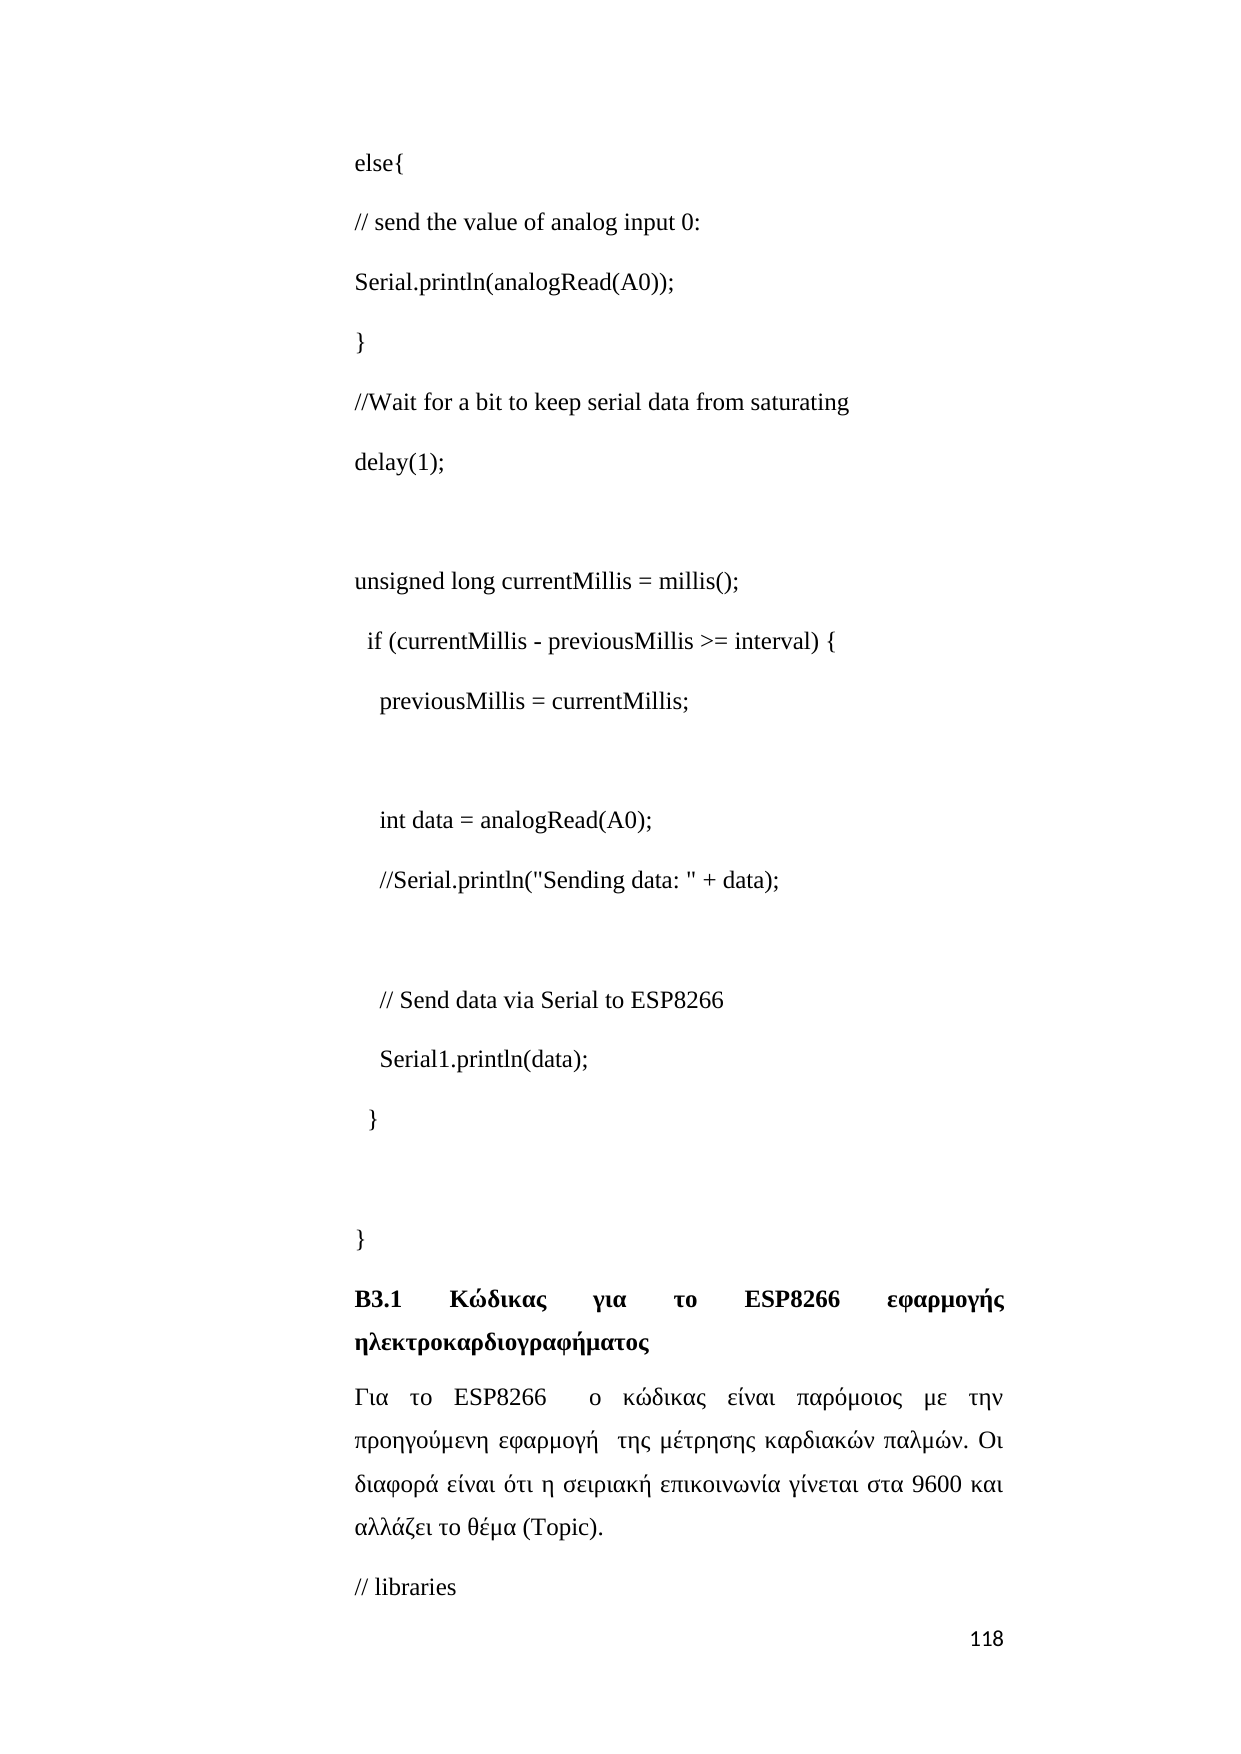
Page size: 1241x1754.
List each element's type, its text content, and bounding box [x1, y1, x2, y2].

text unsigned long currentMillis = millis(); [354, 566, 1004, 595]
text } [354, 1104, 1004, 1133]
text } [354, 1224, 1004, 1253]
text // Send data via Serial to ESP8266 [354, 985, 1004, 1013]
text Για το ESP8266 ο κώδικας είναι παρόμοιος με την προηγούμενη εφαρμογή της μέτρησης καρδιακών παλμών. Οι διαφορά είναι ότι η σειριακή επικοινωνία γίνεται στα 9600 και αλλάζει το θέμα (Topic). [354, 1382, 1004, 1541]
text // libraries [354, 1572, 1004, 1600]
text previousMillis = currentMillis; [354, 686, 1004, 714]
text // send the value of analog input 0: [354, 207, 1004, 236]
text else{ [354, 148, 1004, 176]
subtitle Β3.1 Κώδικας για το ESP8266 εφαρμογής ηλεκτροκαρδιογραφήματος [354, 1284, 1004, 1356]
text delay(1); [354, 447, 1004, 475]
text //Serial.println("Sending data: " + data); [354, 865, 1004, 894]
text Serial.println(analogRead(A0)); [354, 267, 1004, 296]
text //Wait for a bit to keep serial data from saturating [354, 387, 1004, 416]
text if (currentMillis - previousMillis >= interval) { [354, 626, 1004, 655]
text Serial1.println(data); [354, 1044, 1004, 1073]
text } [354, 327, 1004, 356]
text int data = analogRead(A0); [354, 805, 1004, 834]
